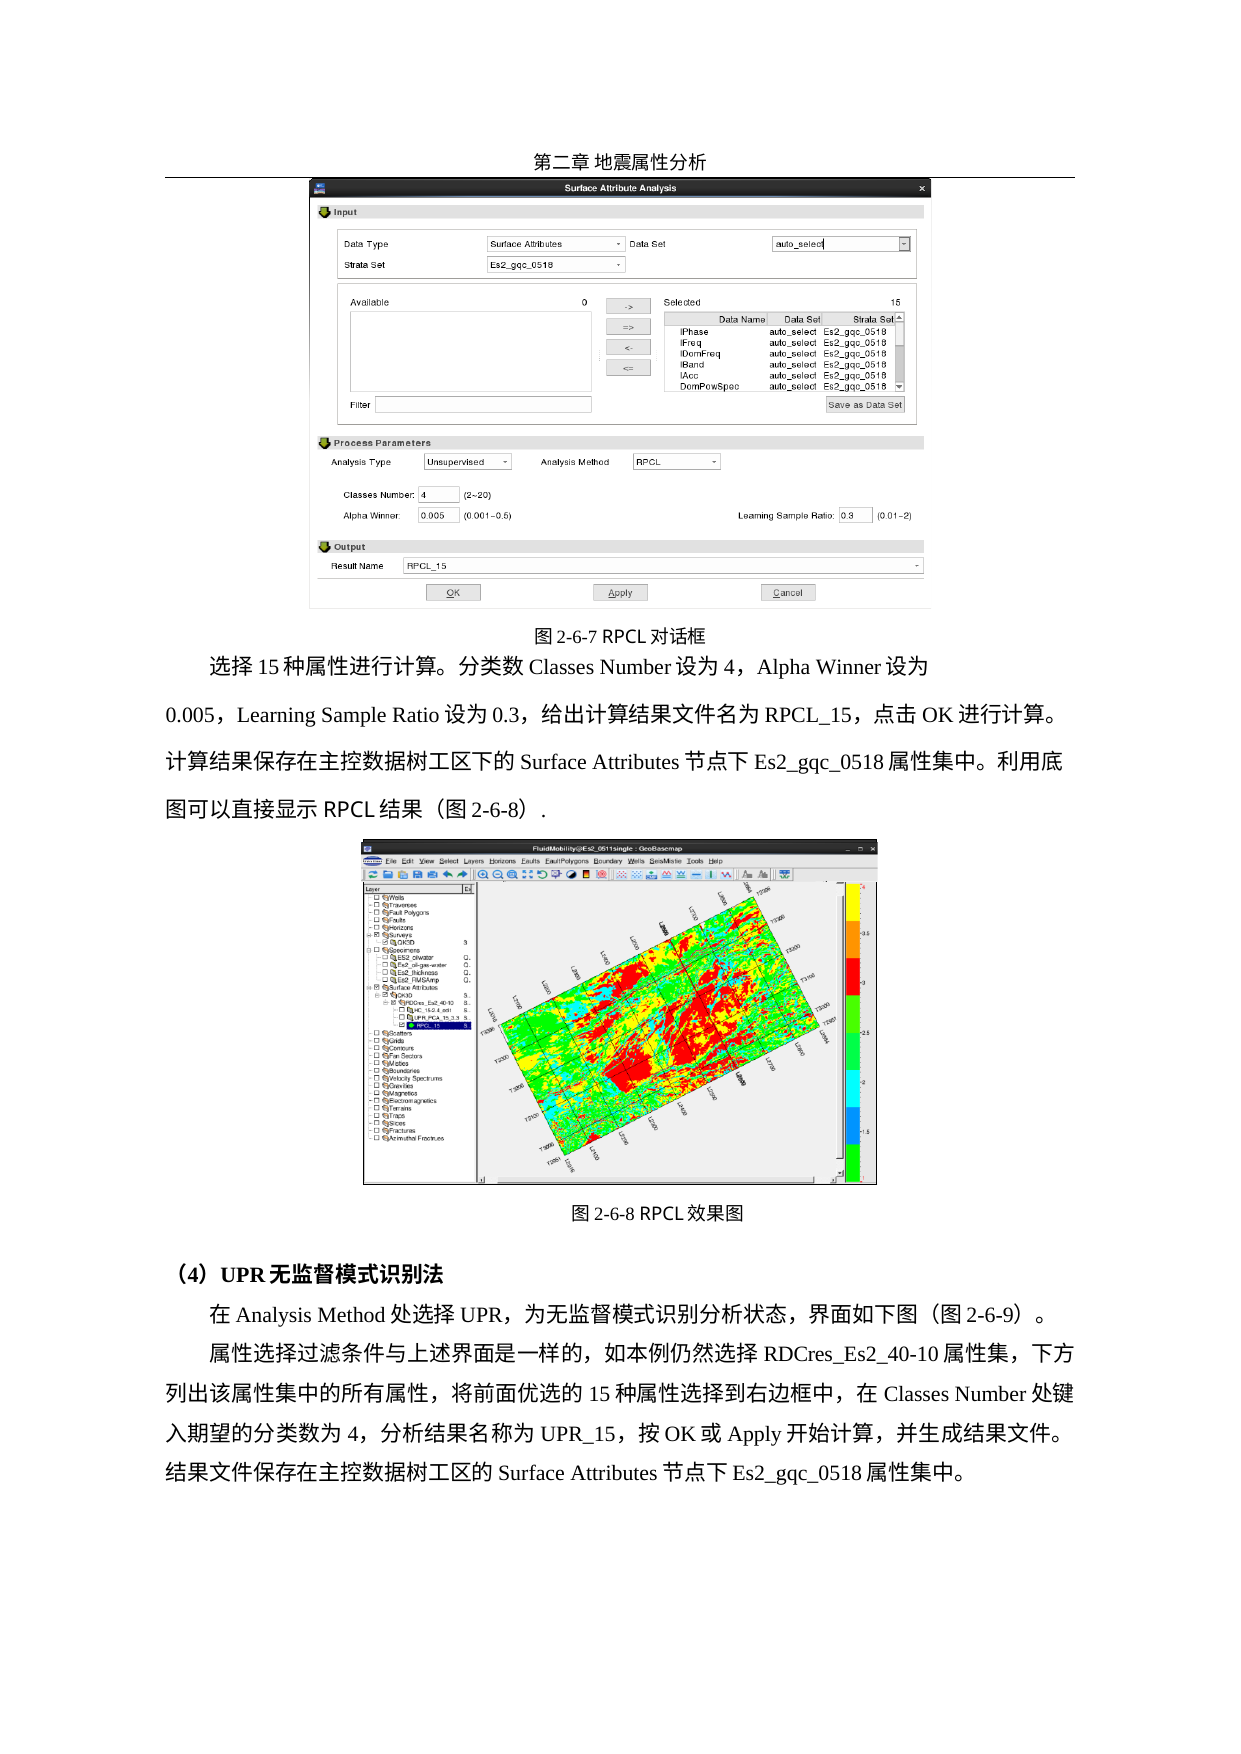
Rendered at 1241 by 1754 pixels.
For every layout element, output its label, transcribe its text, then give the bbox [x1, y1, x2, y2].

text 图2-6-8 RPCL效果图 [165, 1198, 1075, 1226]
picture [361, 840, 878, 1184]
picture [309, 178, 932, 609]
text 选择15种属性进行计算。分类数Classes Number设为4，Alpha Winner设为0.005，Learning Sample Ratio设为0.3，给出计算结果文件名为RPCL_15，点击OK进行计算。计算结果保存在主控数据树工区下的Surface Attributes节点下Es2_gqc_0518属性集中。利用底图可以直接显示RPCL结果（图2-6-8）. [165, 649, 1075, 823]
text 在Analysis Method处选择UPR，为无监督模式识别分析状态，界面如下图（图2-6-9）。 [165, 1297, 1075, 1328]
text 图2-6-7 RPCL对话框 [165, 622, 1075, 649]
text 属性选择过滤条件与上述界面是一样的，如本例仍然选择RDCres_Es2_40-10属性集，下方列出该属性集中的所有属性，将前面优选的15种属性选择到右边框中，在Classes Number处键入期望的分类数为4，分析结果名称为UPR_15，按OK或Apply开始计算，并生成结果文件。结果文件保存在主控数据树工区的Surface Attributes节点下Es2_gqc_0518属性集中。 [165, 1336, 1075, 1487]
text （4）UPR无监督模式识别法 [165, 1257, 1075, 1289]
